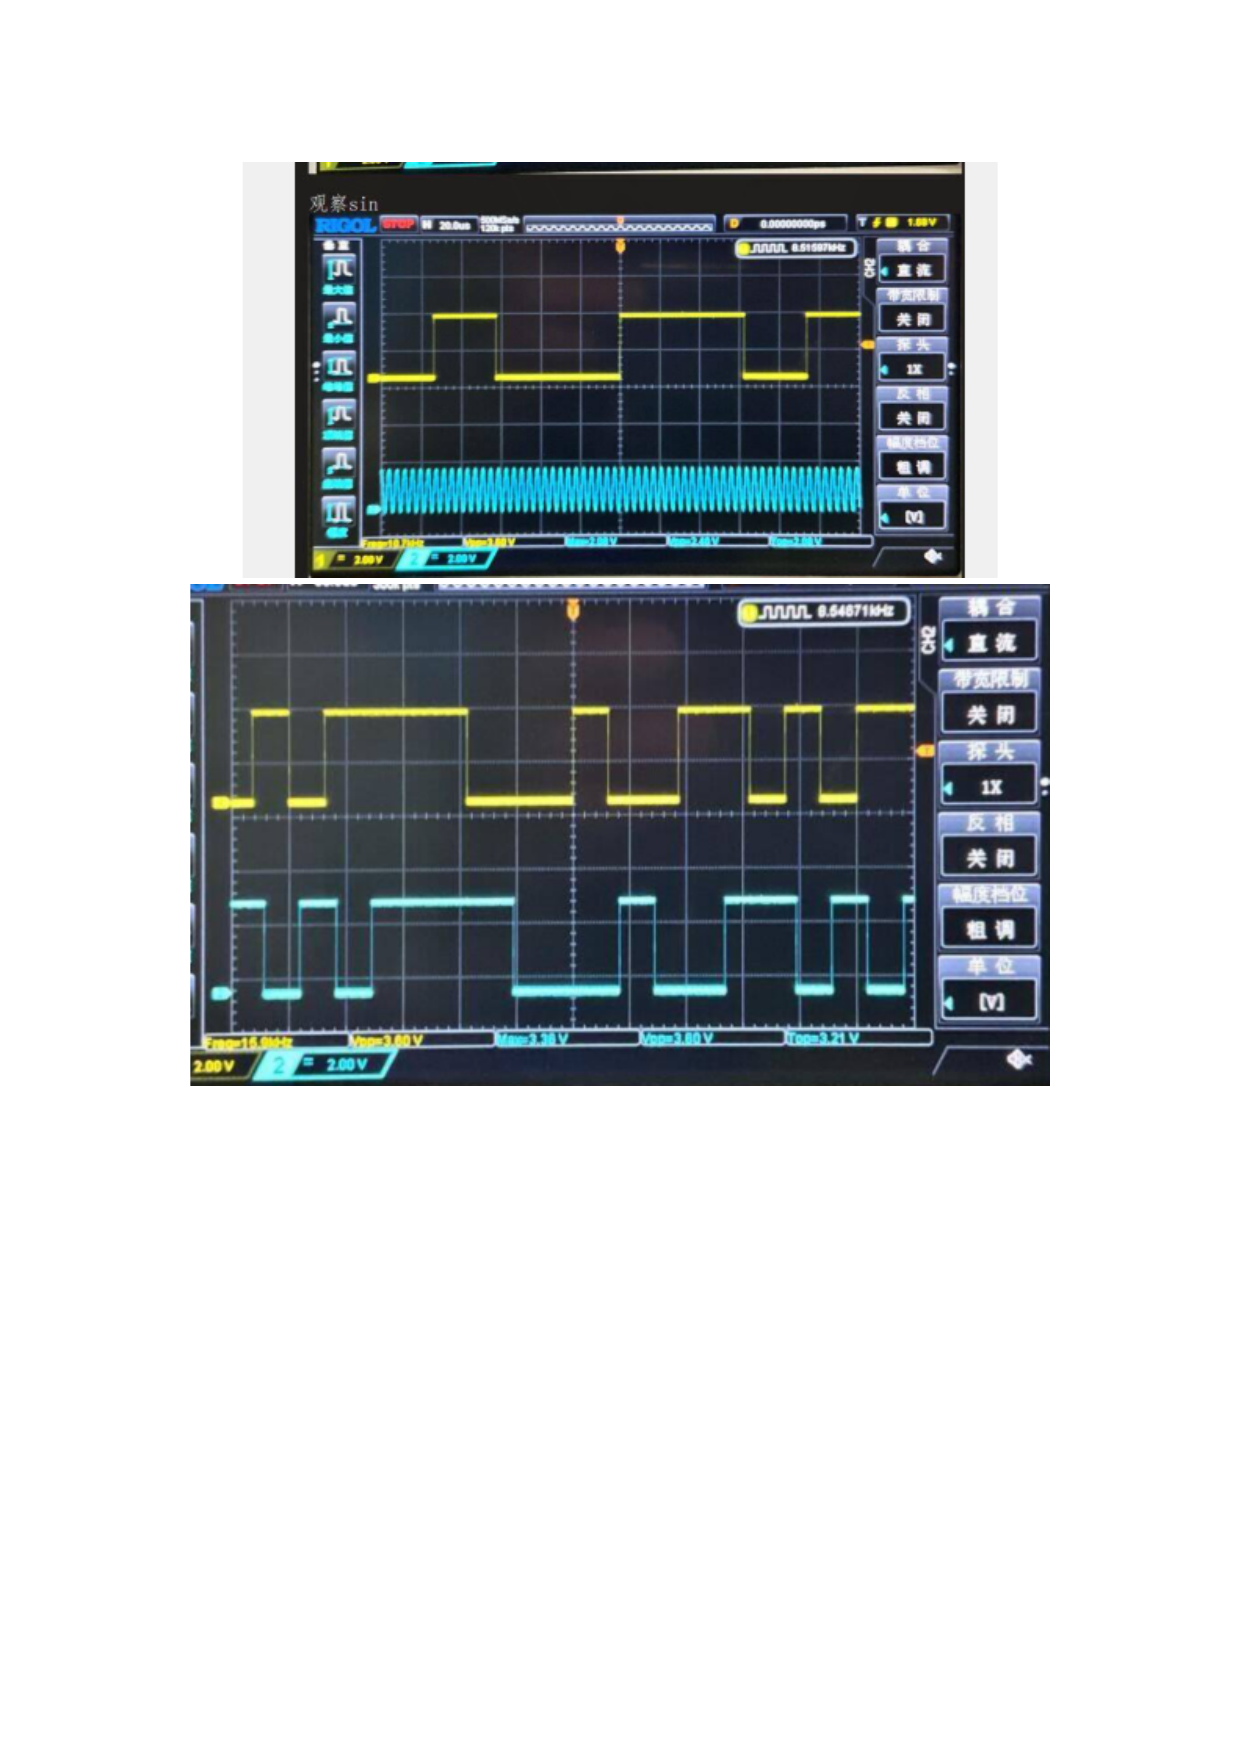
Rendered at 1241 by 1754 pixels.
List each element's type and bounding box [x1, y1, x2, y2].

picture [242, 162, 998, 578]
picture [190, 584, 1050, 1086]
